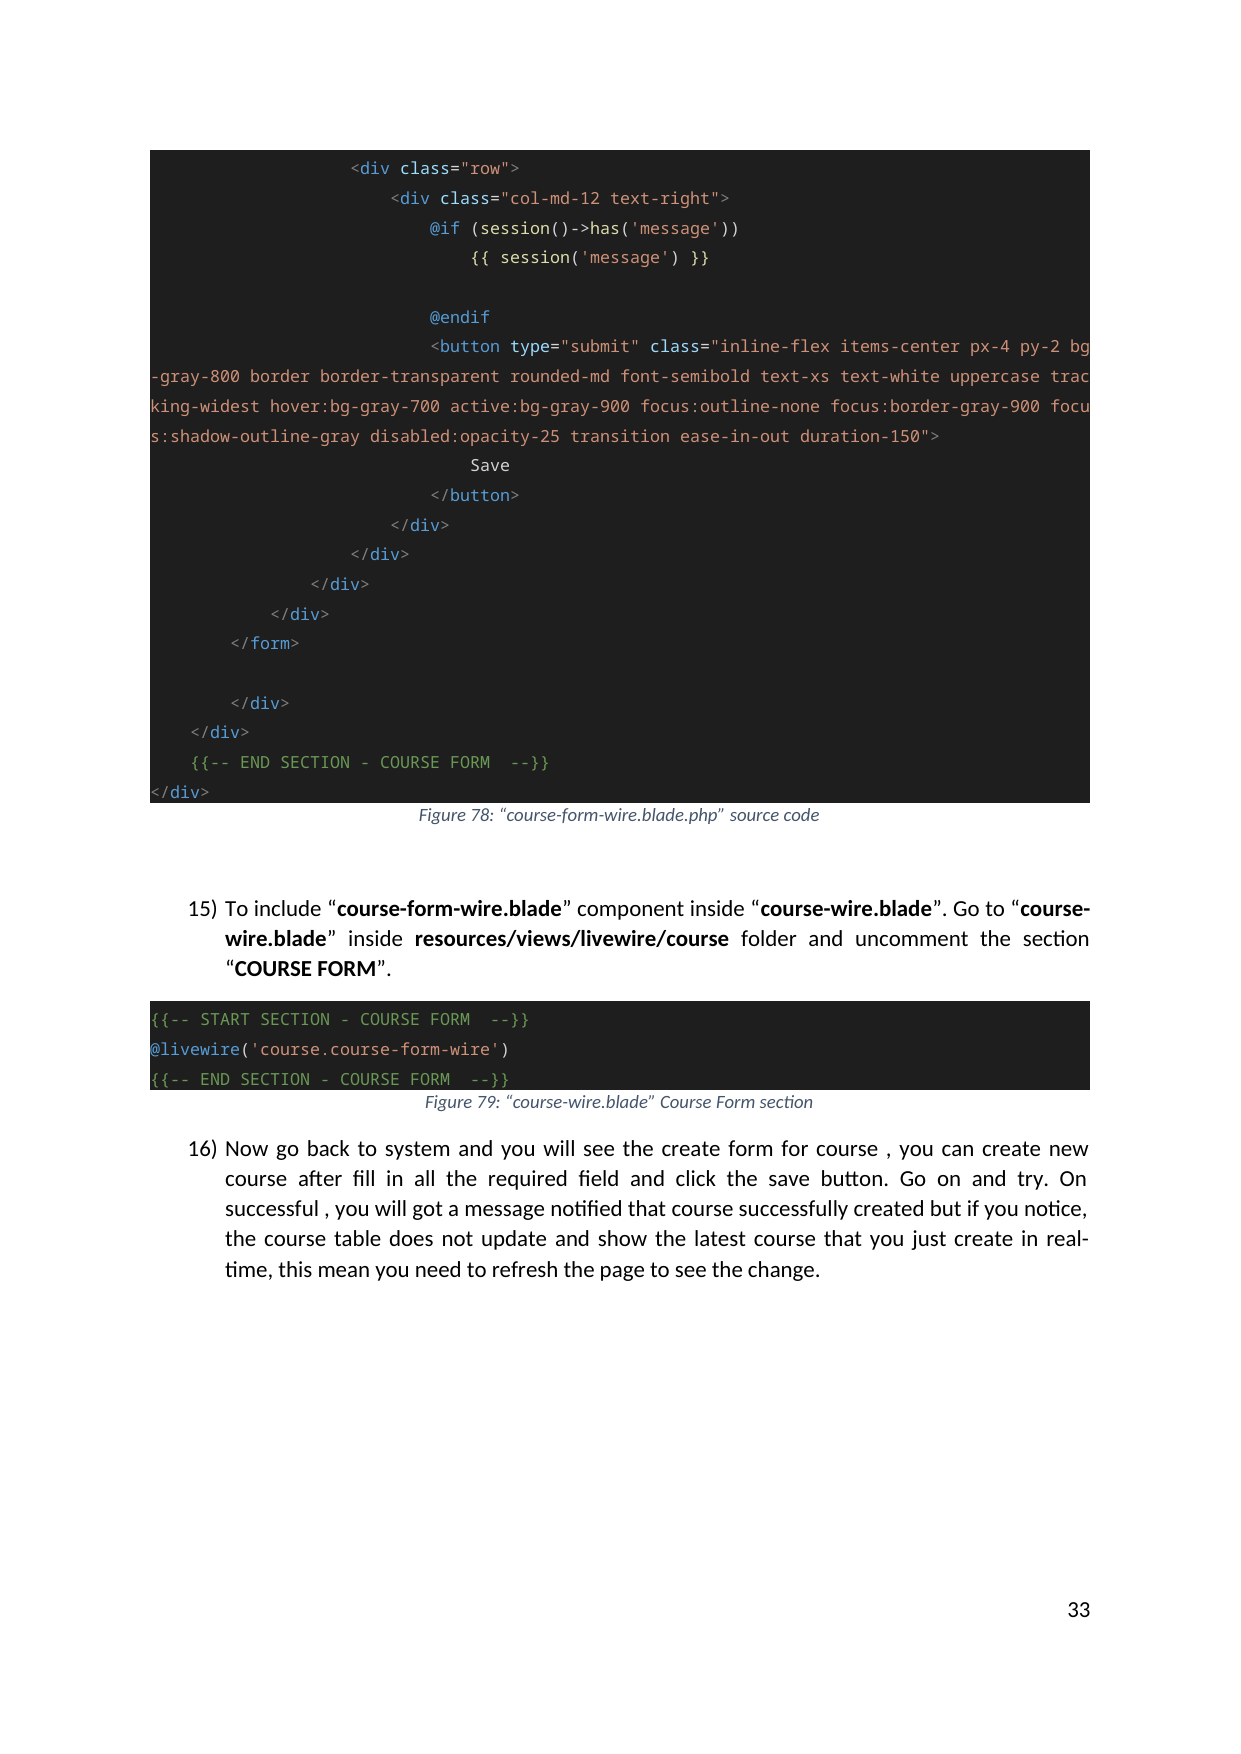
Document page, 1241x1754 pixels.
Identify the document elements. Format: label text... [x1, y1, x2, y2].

text <div class="col-md-12 text-right"> [150, 180, 1090, 209]
text </button> [150, 477, 1090, 506]
text </div> [150, 536, 1090, 566]
text {{-- START SECTION - COURSE FORM --}} [150, 1001, 1090, 1031]
text Figure 78: “course-form-wire.blade.php” source code [150, 803, 1090, 826]
text </div> [150, 714, 1090, 744]
text @livewire('course.course-form-wire') [150, 1031, 1090, 1060]
text </form> [150, 625, 1090, 655]
list To include “course-form-wire.blade” component inside “course-wire.blade”. Go to “course-wire.blade” inside resources/views/livewire/course folder and uncomment the section “COURSE FORM”. [187, 894, 1090, 982]
text @endif [150, 298, 1090, 328]
text </div> [150, 566, 1090, 595]
text @if (session()->has('message')) [150, 209, 1090, 239]
list Now go back to system and you will see the create form for course , you can create new course after fill in all the required field and click the save button. Go on and try. On successful , you will got a message notified that course successfully created but if you notice, the course table does not update and show the latest course that you just create in real-time, this mean you need to refresh the page to see the change. [187, 1134, 1090, 1283]
text {{-- END SECTION - COURSE FORM --}} [150, 1060, 1090, 1090]
text Save [150, 447, 1090, 477]
text <div class="row"> [150, 150, 1090, 180]
text </div> [150, 506, 1090, 536]
text {{ session('message') }} [150, 239, 1090, 269]
text Figure 79: “course-wire.blade” Course Form section [150, 1090, 1090, 1113]
text <button type="submit" class="inline-flex items-center px-4 py-2 bg-gray-800 border border-transparent rounded-md font-semibold text-xs text-white uppercase tracking-widest hover:bg-gray-700 active:bg-gray-900 focus:outline-none focus:border-gray-900 focus:shadow-outline-gray disabled:opacity-25 transition ease-in-out duration-150"> [150, 328, 1090, 447]
text {{-- END SECTION - COURSE FORM --}} [150, 744, 1090, 773]
text </div> [150, 773, 1090, 803]
text </div> [150, 684, 1090, 714]
text </div> [150, 595, 1090, 625]
